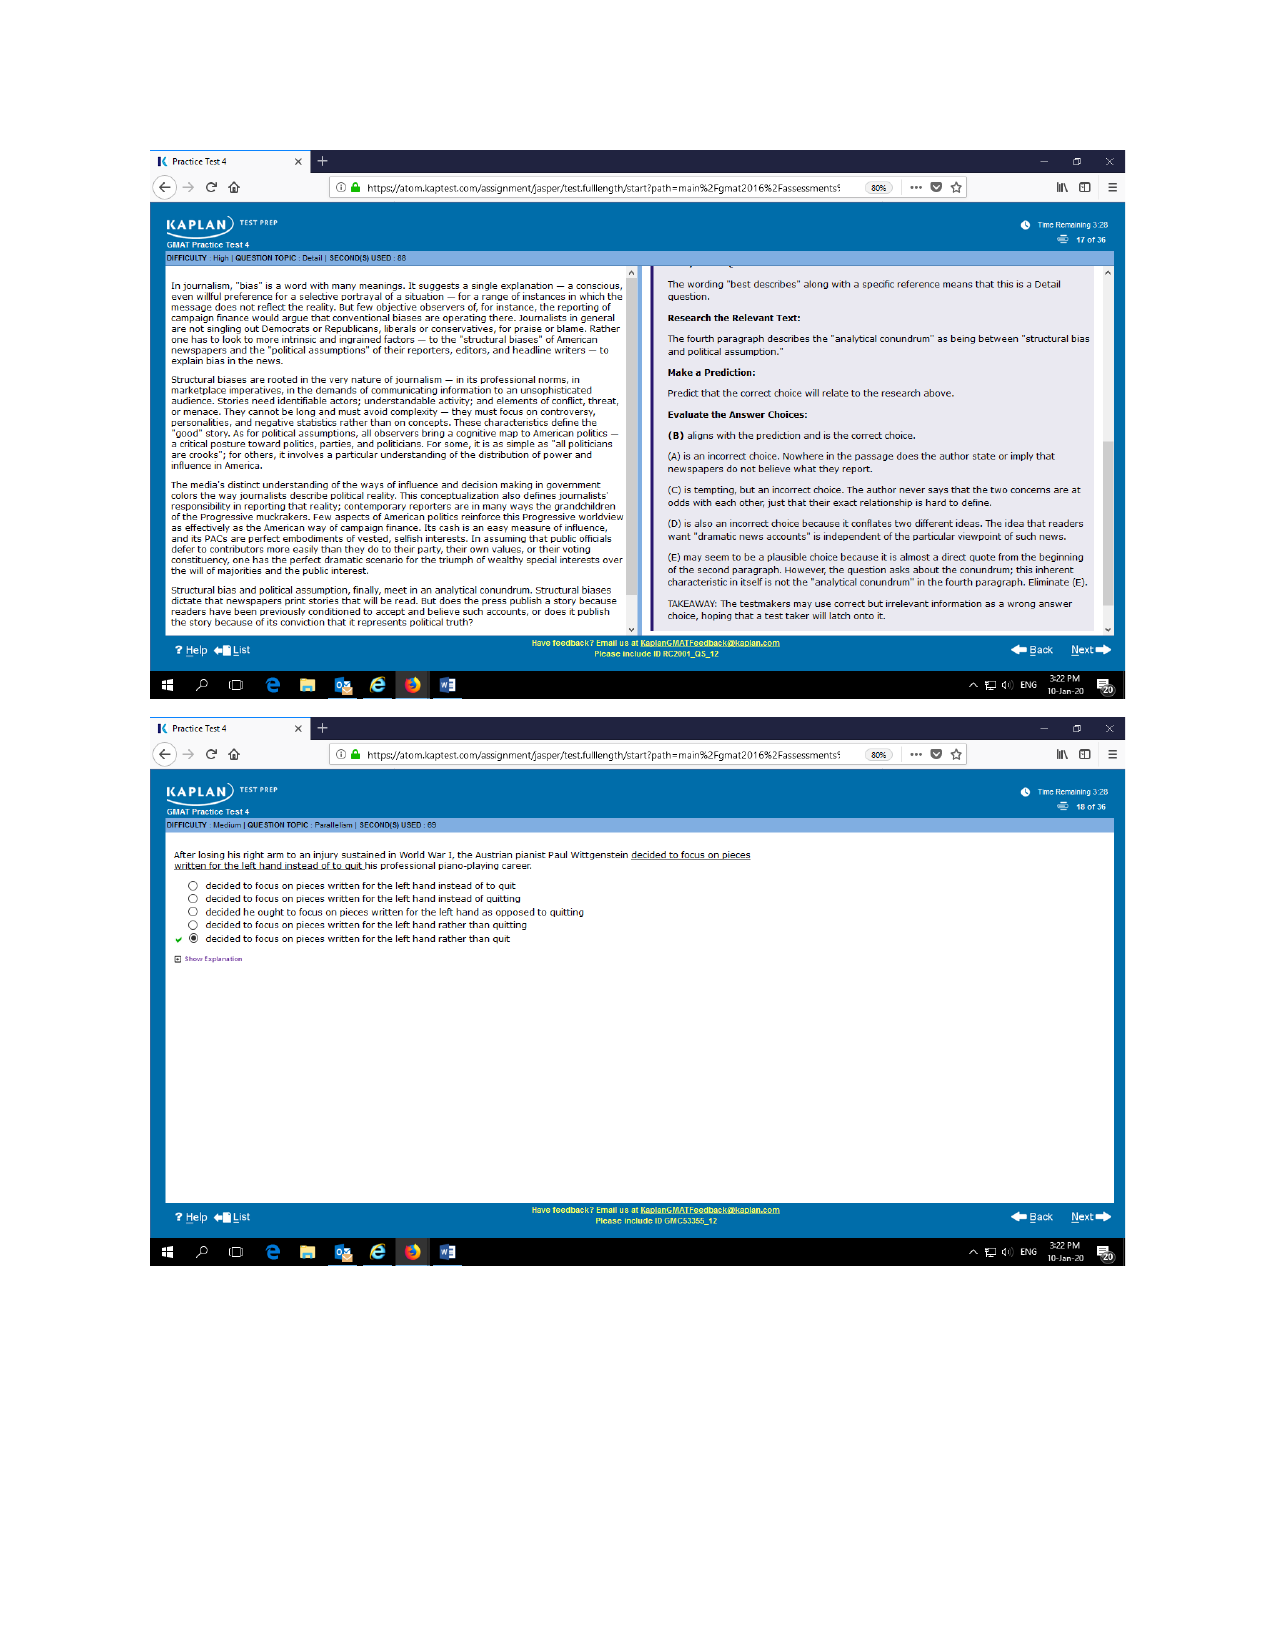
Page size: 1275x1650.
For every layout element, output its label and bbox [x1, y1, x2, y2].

picture [150, 717, 1125, 1266]
picture [150, 150, 1125, 699]
